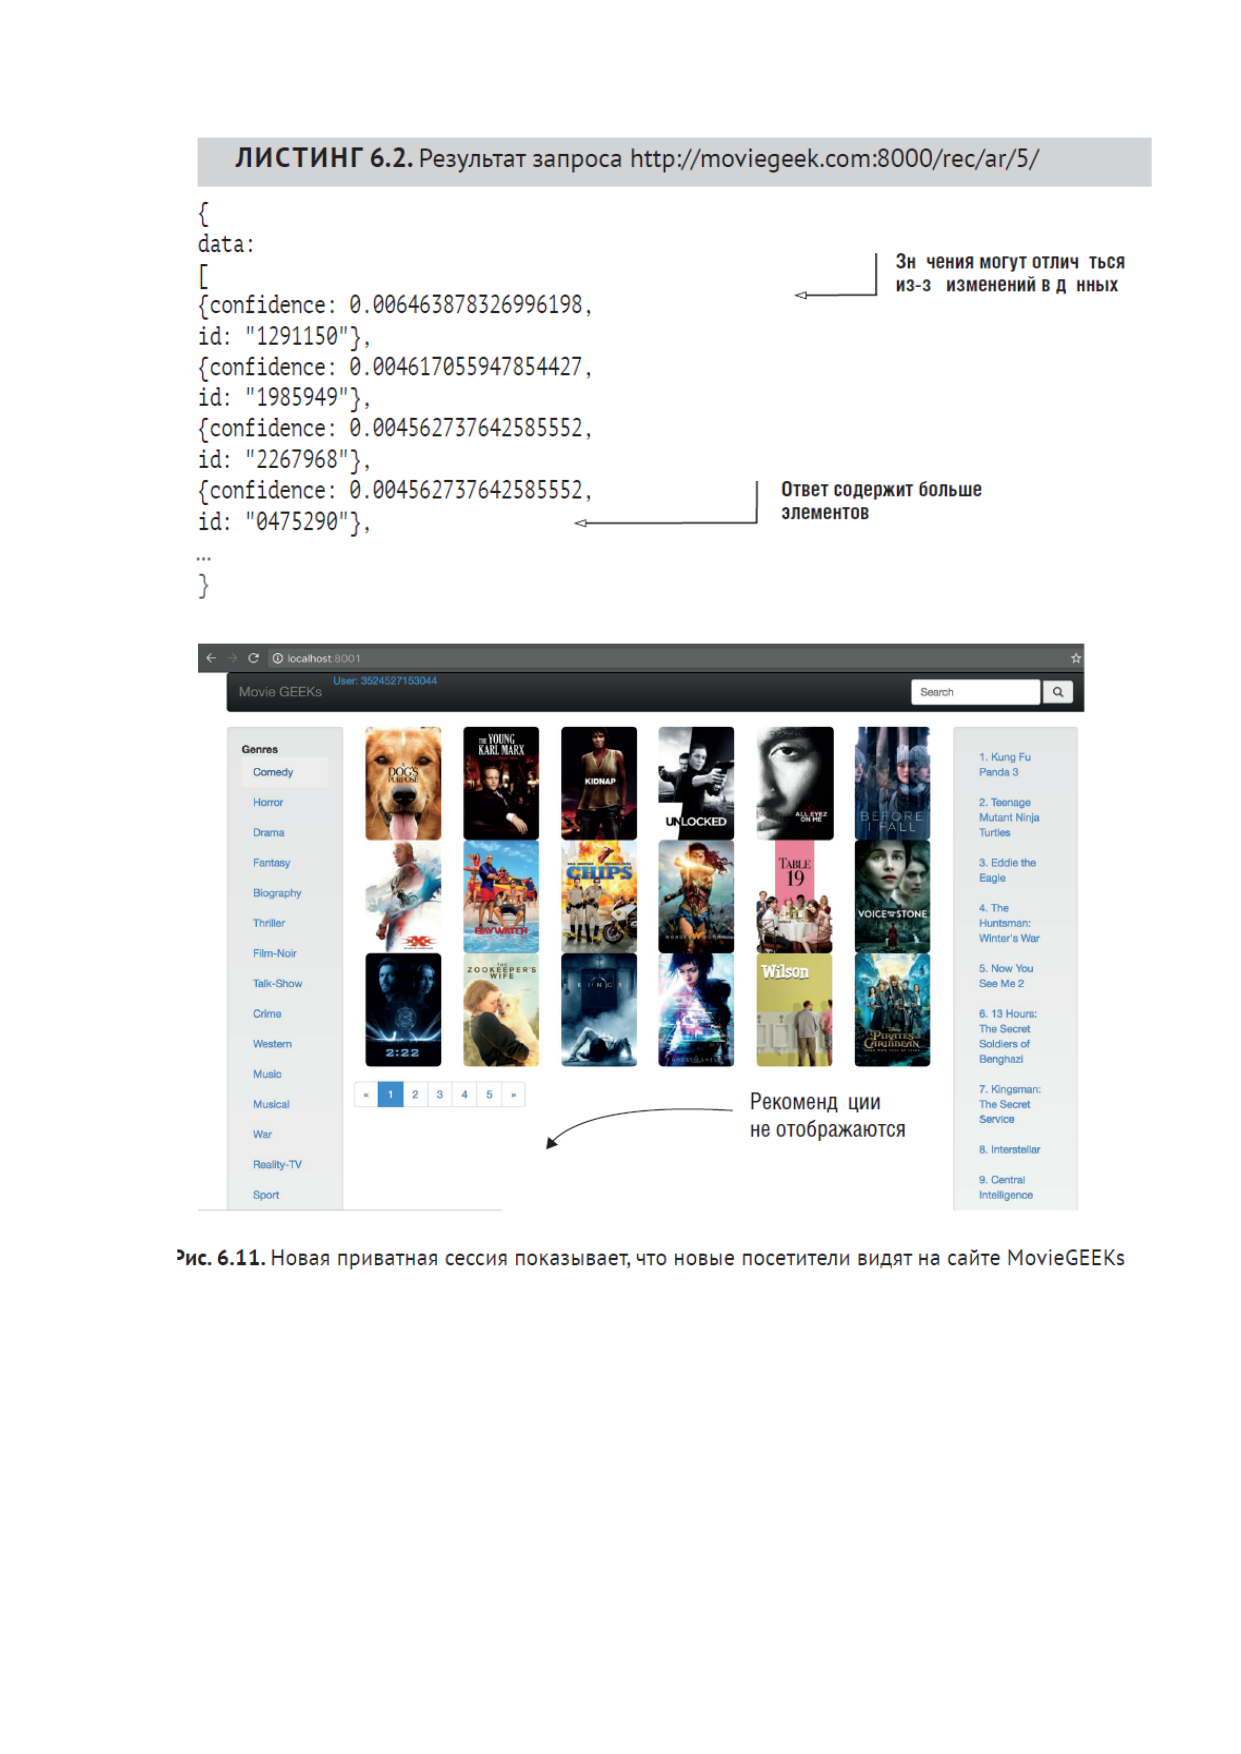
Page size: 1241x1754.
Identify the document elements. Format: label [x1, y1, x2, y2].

picture [177, 631, 1152, 1280]
picture [177, 118, 1152, 613]
